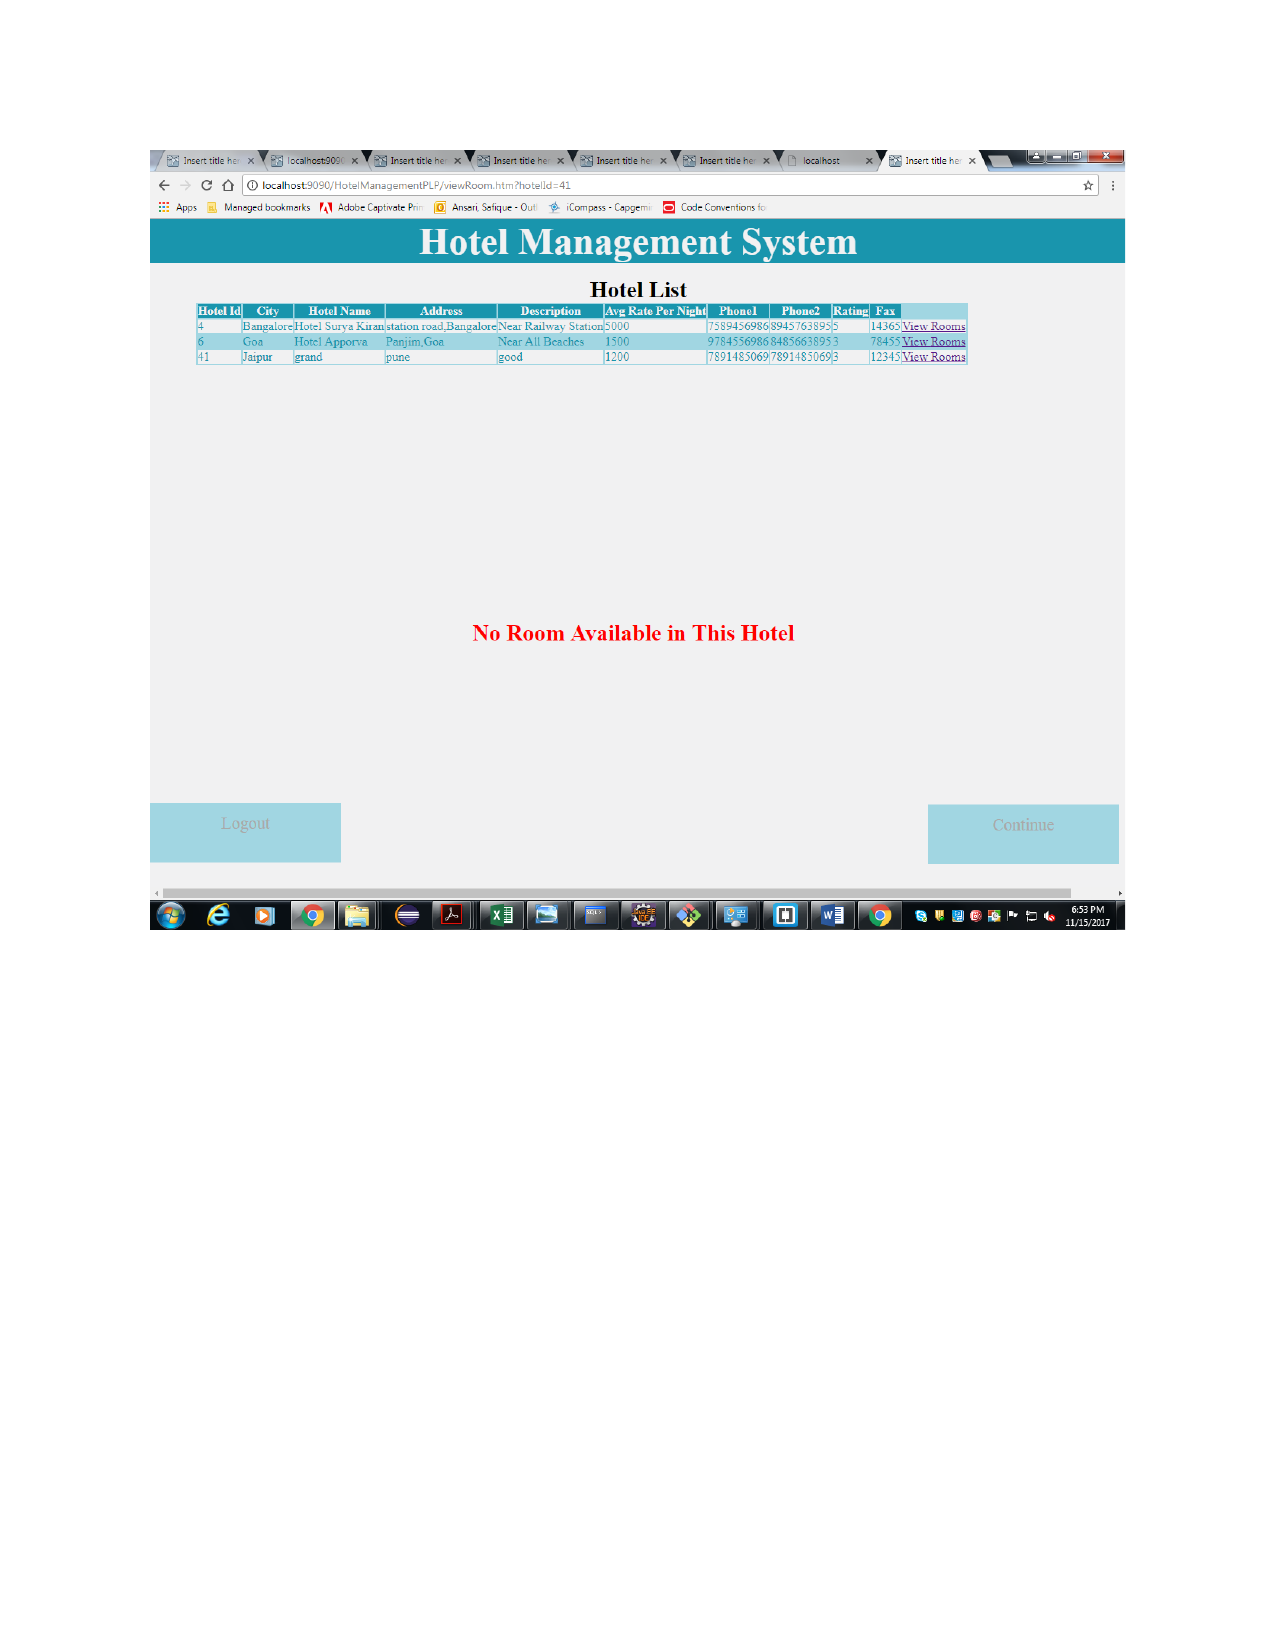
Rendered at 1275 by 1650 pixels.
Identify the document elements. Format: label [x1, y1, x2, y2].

picture [150, 150, 1125, 930]
